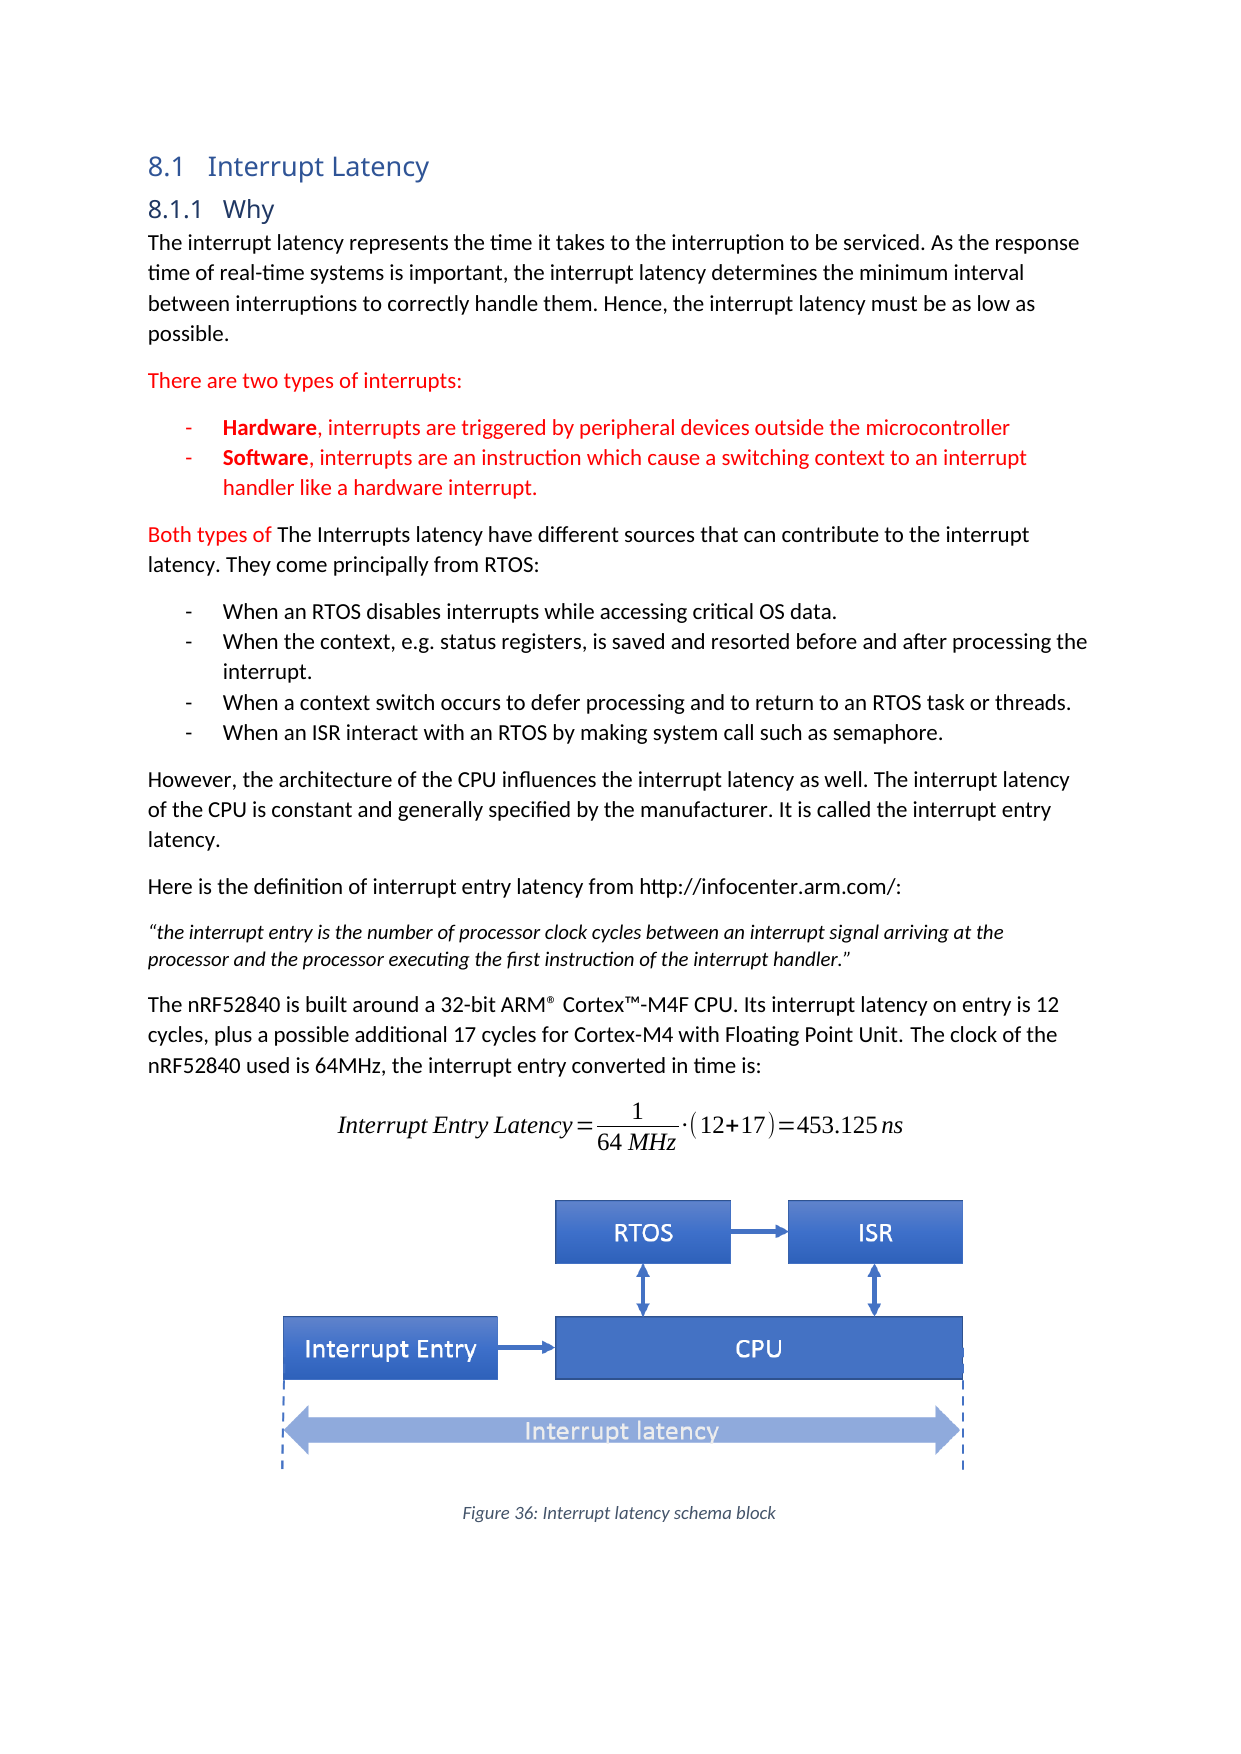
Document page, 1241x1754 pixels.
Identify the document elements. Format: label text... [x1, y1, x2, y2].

text “the interrupt entry is the number of processor clock cycles between an interrupt signal arriving at the processor and the processor executing the first instruction of the interrupt handler.” [148, 919, 1093, 972]
text There are two types of interrupts: [148, 366, 1093, 394]
picture [261, 1175, 979, 1483]
text The nRF52840 is built around a 32-bit ARM® Cortex™-M4F CPU. Its interrupt latency on entry is 12 cycles, plus a possible additional 17 cycles for Cortex-M4 with Floating Point Unit. The clock of the nRF52840 used is 64MHz, the interrupt entry converted in time is: [148, 990, 1093, 1079]
text The interrupt latency represents the time it takes to the interruption to be serviced. As the response time of real-time systems is important, the interrupt latency determines the minimum interval between interruptions to correctly handle them. Hence, the interrupt latency must be as low as possible. [148, 228, 1093, 347]
subtitle Interrupt Latency [148, 148, 1093, 184]
list When an RTOS disables interrupts while accessing critical OS data. [185, 597, 1093, 625]
list When a context switch occurs to defer processing and to return to an RTOS task or threads. [185, 688, 1093, 716]
list When an ISR interact with an RTOS by making system call such as semaphore. [185, 718, 1093, 746]
list Software, interrupts are an instruction which cause a switching context to an interrupt handler like a hardware interrupt. [185, 443, 1093, 501]
list When the context, e.g. status registers, is saved and resorted before and after processing the interrupt. [185, 627, 1093, 686]
text Both types of The Interrupts latency have different sources that can contribute to the interrupt latency. They come principally from RTOS: [148, 520, 1093, 578]
list Hardware, interrupts are triggered by peripheral devices outside the microcontroller [185, 413, 1093, 441]
text However, the architecture of the CPU influences the interrupt latency as well. The interrupt latency of the CPU is constant and generally specified by the manufacturer. It is called the interrupt entry latency. [148, 765, 1093, 853]
subtitle Why [148, 192, 1093, 226]
text Here is the definition of interrupt entry latency from http://infocenter.arm.com/: [148, 872, 1093, 900]
